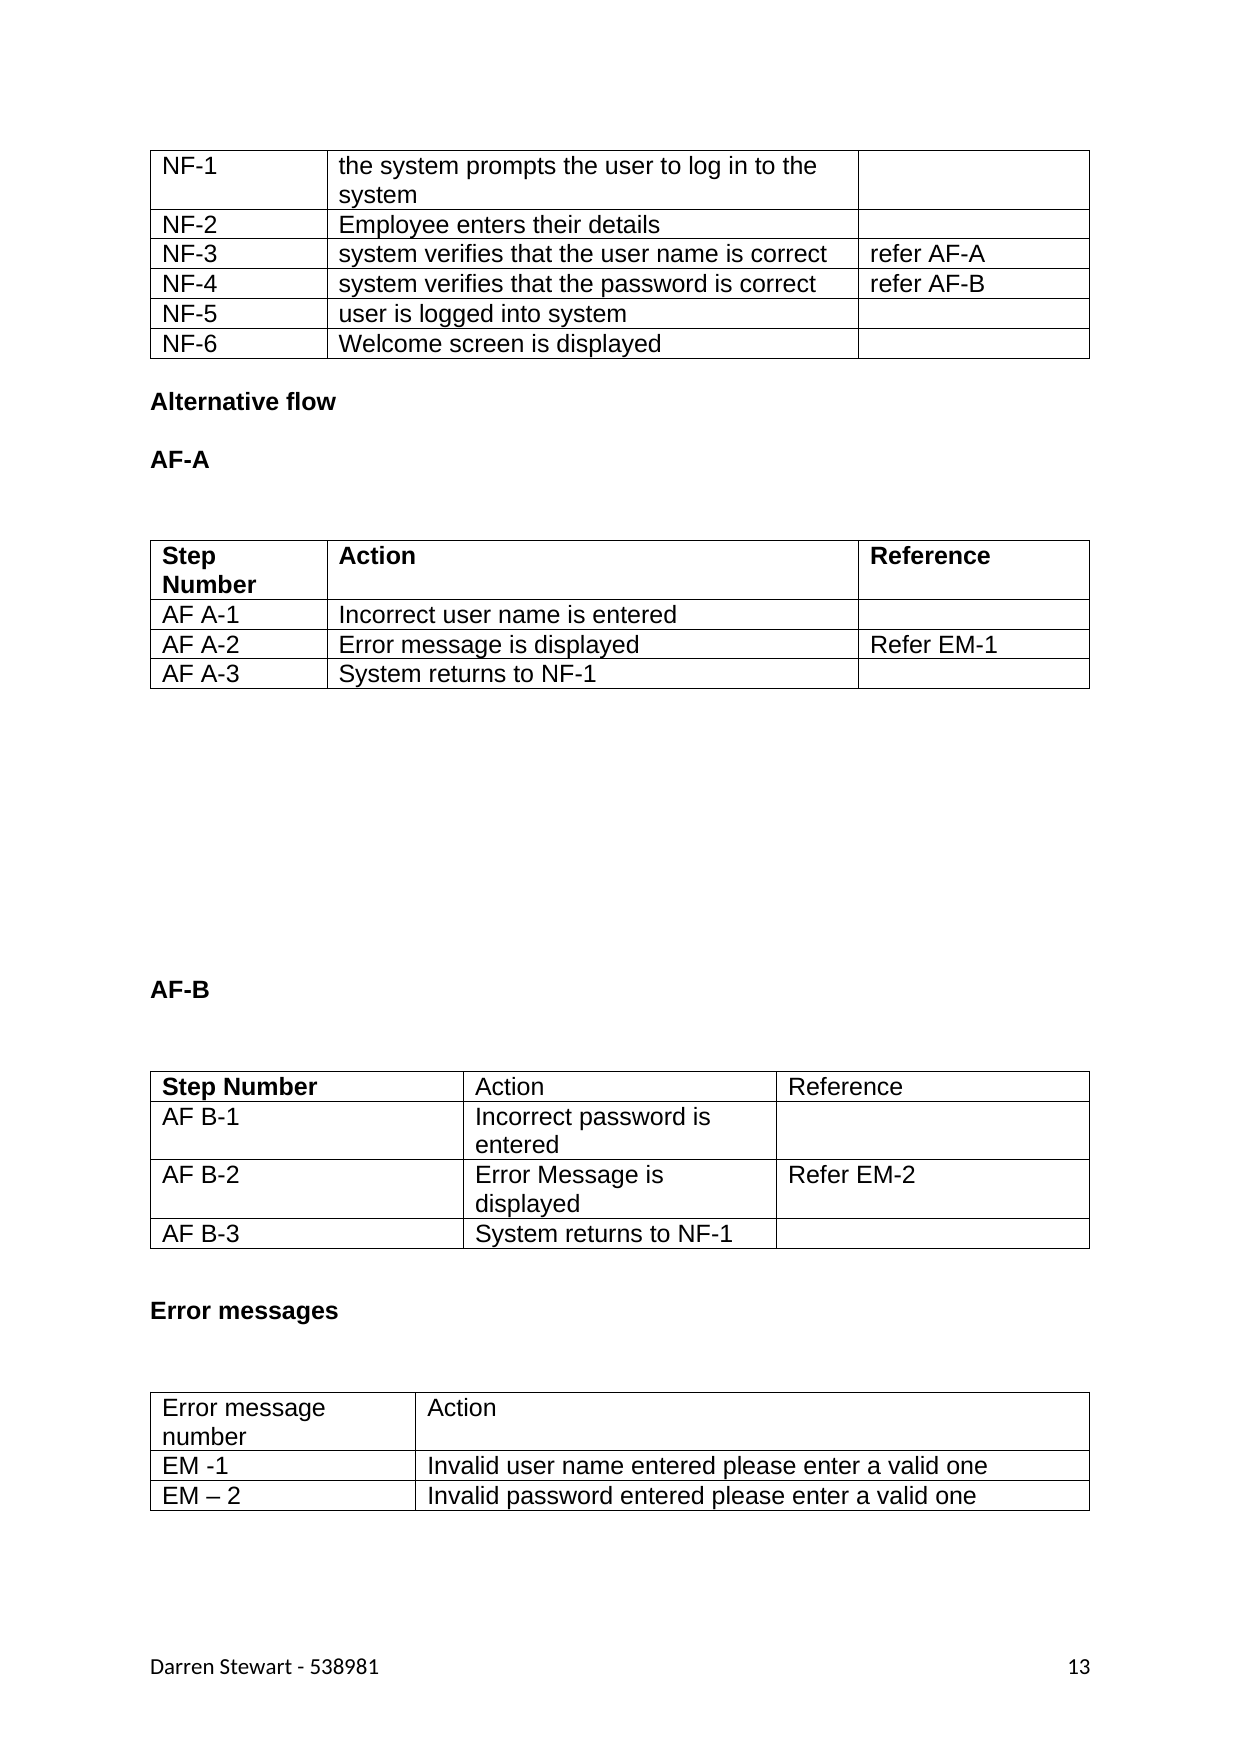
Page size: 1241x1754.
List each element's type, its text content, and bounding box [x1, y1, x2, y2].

table_cell the system prompts the user to log in to the system [328, 151, 858, 208]
table_header Action [328, 541, 858, 599]
table_cell user is logged into system [328, 299, 858, 328]
table_cell Invalid password entered please enter a valid one [416, 1481, 1089, 1510]
table_cell Incorrect user name is entered [328, 600, 858, 628]
table_cell [777, 1219, 1089, 1247]
text AF-B [150, 975, 1090, 1004]
table_cell System returns to NF-1 [464, 1219, 776, 1247]
table_cell Incorrect password is entered [464, 1102, 776, 1159]
table_header Reference [777, 1072, 1089, 1101]
table_cell [859, 600, 1089, 628]
table_cell Refer EM-1 [859, 630, 1089, 658]
table_cell system verifies that the password is correct [328, 269, 858, 298]
table_cell refer AF-B [859, 269, 1089, 298]
table_cell System returns to NF-1 [328, 659, 858, 688]
table_cell AF A-3 [151, 659, 327, 688]
table_header Action [464, 1072, 776, 1101]
table_header Step Number [151, 1072, 463, 1101]
table_cell AF B-3 [151, 1219, 463, 1247]
table_header Step Number [151, 541, 327, 599]
table_cell NF-2 [151, 210, 327, 238]
table_cell [859, 659, 1089, 688]
table_cell NF-5 [151, 299, 327, 328]
text Error messages [150, 1296, 1090, 1325]
table_cell Invalid user name entered please enter a valid one [416, 1451, 1089, 1480]
table_cell [859, 299, 1089, 328]
table_cell refer AF-A [859, 239, 1089, 268]
table_cell NF-6 [151, 329, 327, 357]
table_cell EM – 2 [151, 1481, 415, 1510]
table_cell system verifies that the user name is correct [328, 239, 858, 268]
table_cell Error Message is displayed [464, 1160, 776, 1218]
table_cell [777, 1102, 1089, 1159]
table_cell AF A-1 [151, 600, 327, 628]
text AF-A [150, 445, 1090, 473]
table_cell AF A-2 [151, 630, 327, 658]
table_cell Error message is displayed [328, 630, 858, 658]
table_cell [859, 151, 1089, 208]
table_cell [859, 210, 1089, 238]
table_cell NF-4 [151, 269, 327, 298]
table_header Reference [859, 541, 1089, 599]
table_header Error message number [151, 1393, 415, 1450]
table_cell Welcome screen is displayed [328, 329, 858, 357]
table_cell [859, 329, 1089, 357]
text Alternative flow [150, 387, 1090, 416]
table_cell NF-1 [151, 151, 327, 208]
table_cell Refer EM-2 [777, 1160, 1089, 1218]
table_header Action [416, 1393, 1089, 1450]
table_cell EM -1 [151, 1451, 415, 1480]
table_cell NF-3 [151, 239, 327, 268]
table_cell AF B-2 [151, 1160, 463, 1218]
table_cell AF B-1 [151, 1102, 463, 1159]
table_cell Employee enters their details [328, 210, 858, 238]
